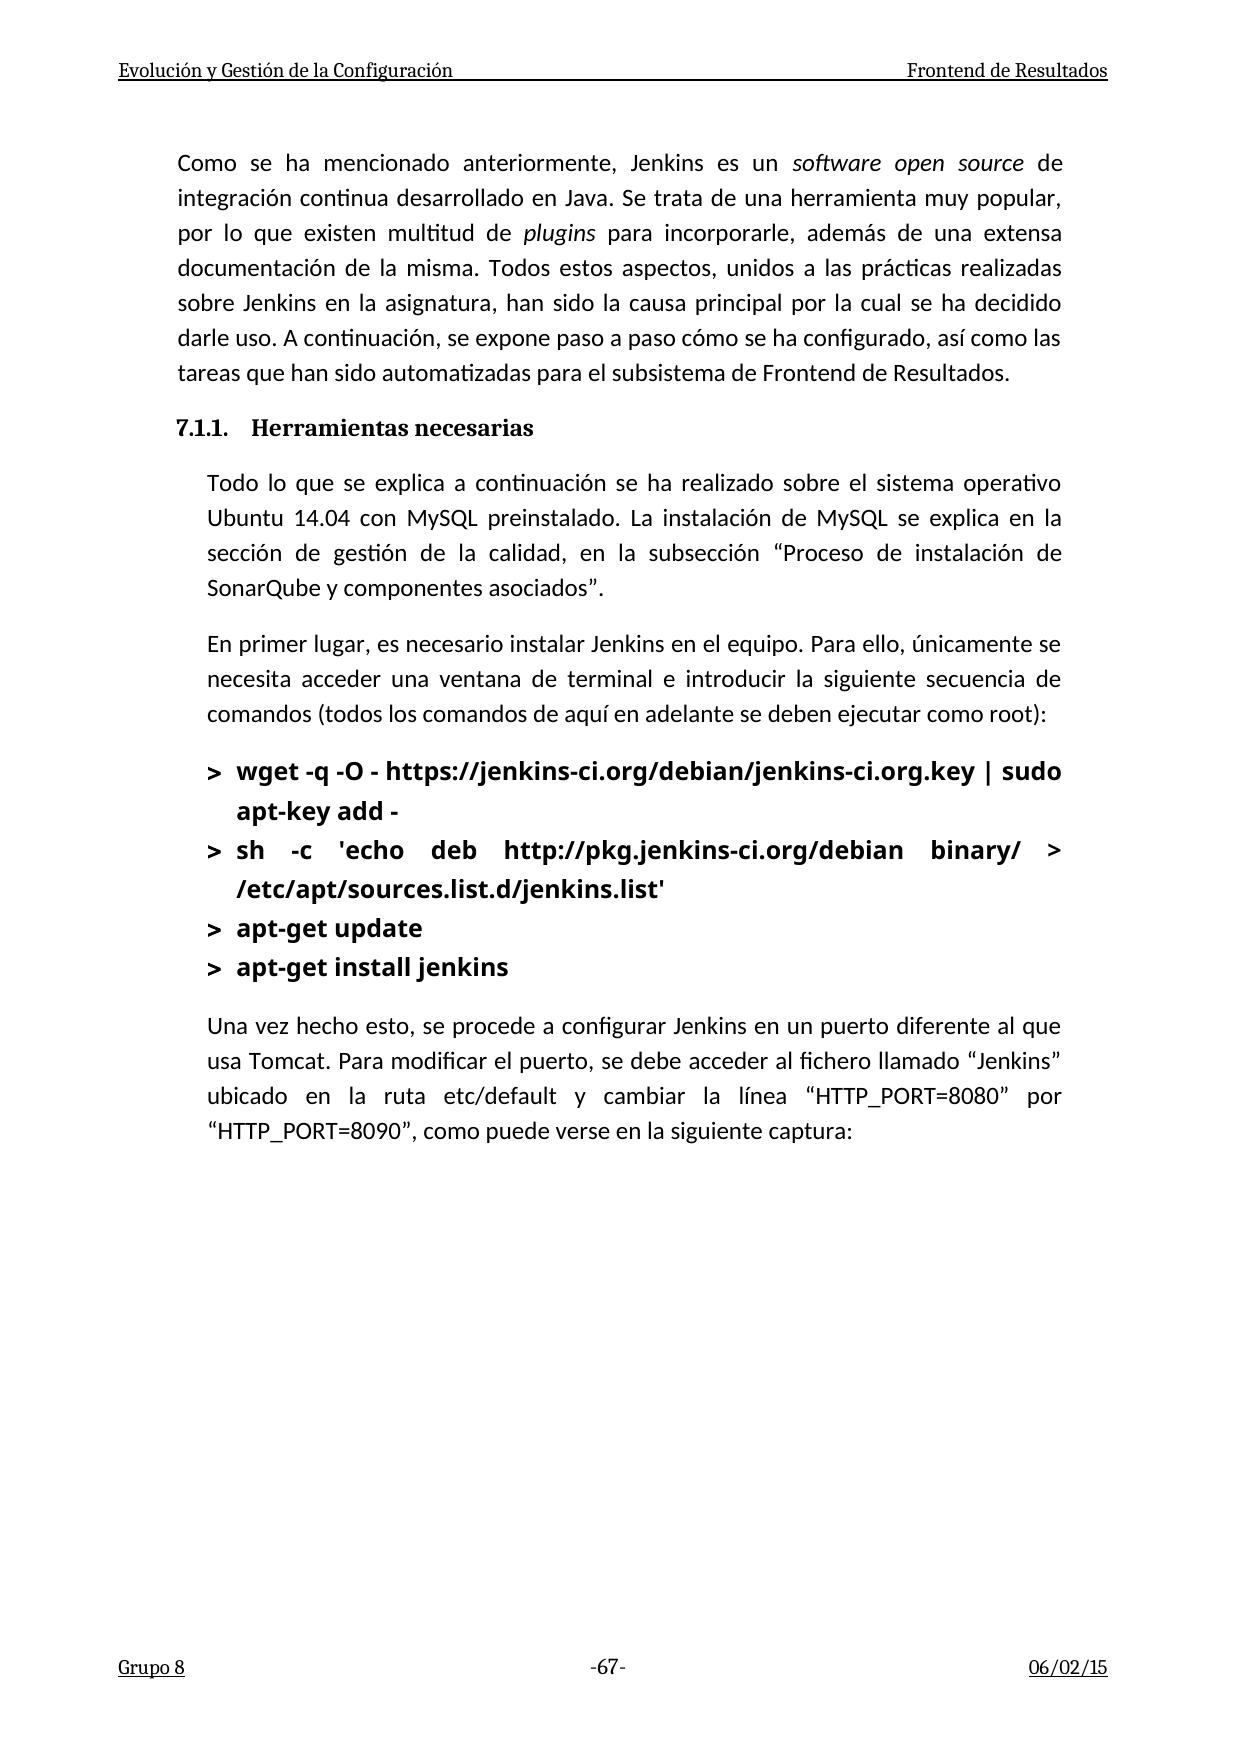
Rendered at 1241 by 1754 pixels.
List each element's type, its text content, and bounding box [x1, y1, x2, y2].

list wget -q -O - https://jenkins-ci.org/debian/jenkins-ci.org.key | sudo apt-key add - [207, 754, 1063, 827]
text Todo lo que se explica a continuación se ha realizado sobre el sistema operativo Ubuntu 14.04 con MySQL preinstalado. La instalación de MySQL se explica en la sección de gestión de la calidad, en la subsección “Proceso de instalación de SonarQube y componentes asociados”. [207, 467, 1063, 603]
text Una vez hecho esto, se procede a configurar Jenkins en un puerto diferente al que usa Tomcat. Para modificar el puerto, se debe acceder al fichero llamado “Jenkins” ubicado en la ruta etc/default y cambiar la línea “HTTP_PORT=8080” por “HTTP_PORT=8090”, como puede verse en la siguiente captura: [207, 1010, 1063, 1145]
list apt-get update [207, 911, 1063, 945]
text Como se ha mencionado anteriormente, Jenkins es un software open source de integración continua desarrollado en Java. Se trata de una herramienta muy popular, por lo que existen multitud de plugins para incorporarle, además de una extensa documentación de la misma. Todos estos aspectos, unidos a las prácticas realizadas sobre Jenkins en la asignatura, han sido la causa principal por la cual se ha decidido darle uso. A continuación, se expone paso a paso cómo se ha configurado, así como las tareas que han sido automatizadas para el subsistema de Frontend de Resultados. [177, 148, 1063, 388]
list sh -c 'echo deb http://pkg.jenkins-ci.org/debian binary/ > /etc/apt/sources.list.d/jenkins.list' [207, 832, 1063, 906]
list Herramientas necesarias [176, 413, 1063, 442]
text En primer lugar, es necesario instalar Jenkins en el equipo. Para ello, únicamente se necesita acceder una ventana de terminal e introducir la siguiente secuencia de comandos (todos los comandos de aquí en adelante se deben ejecutar como root): [207, 628, 1063, 729]
list apt-get install jenkins [207, 950, 1063, 984]
